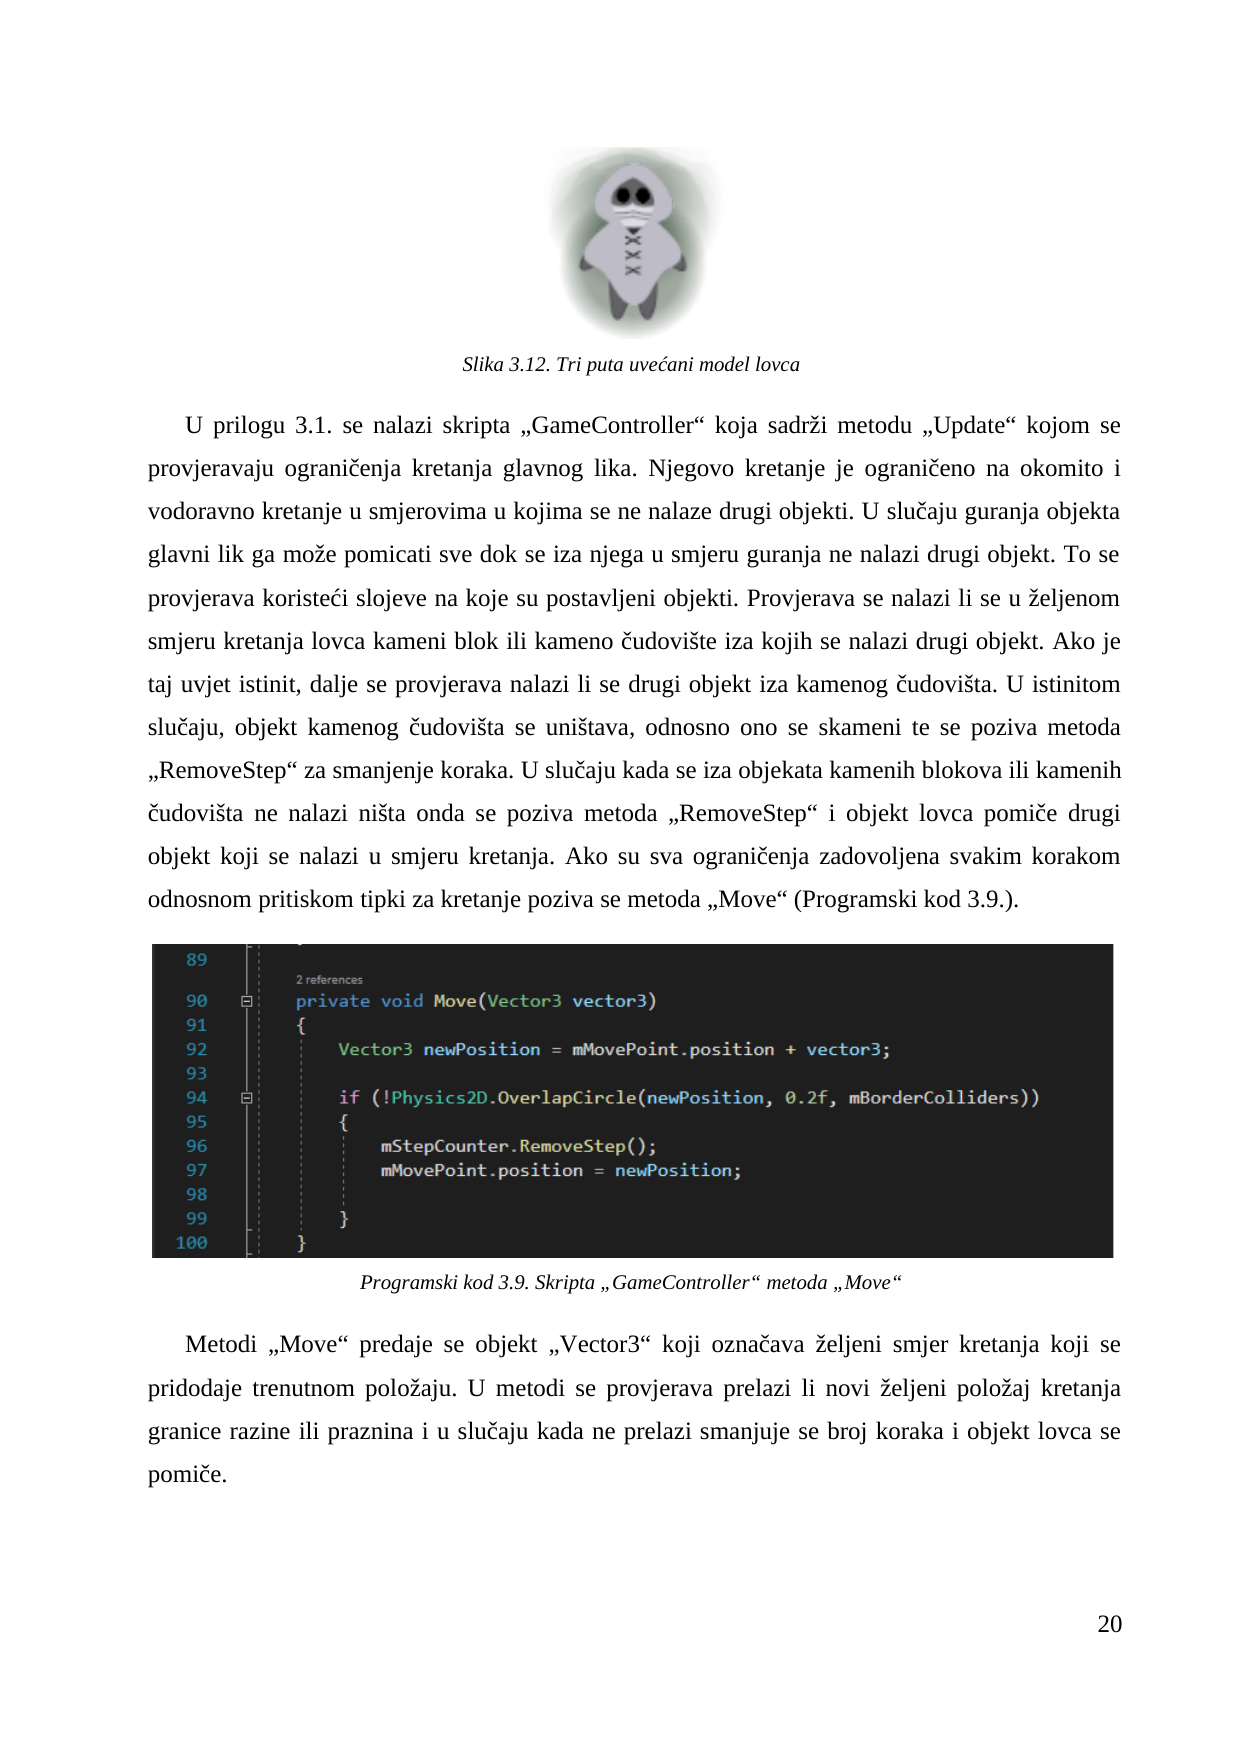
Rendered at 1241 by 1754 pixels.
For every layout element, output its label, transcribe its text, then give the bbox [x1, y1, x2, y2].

text U prilogu 3.1. se nalazi skripta „GameController“ koja sadrži metodu „Update“ kojom se provjeravaju ograničenja kretanja glavnog lika. Njegovo kretanje je ograničeno na okomito i vodoravno kretanje u smjerovima u kojima se ne nalaze drugi objekti. U slučaju guranja objekta glavni lik ga može pomicati sve dok se iza njega u smjeru guranja ne nalazi drugi objekt. To se provjerava koristeći slojeve na koje su postavljeni objekti. Provjerava se nalazi li se u željenom smjeru kretanja lovca kameni blok ili kameno čudovište iza kojih se nalazi drugi objekt. Ako je taj uvjet istinit, dalje se provjerava nalazi li se drugi objekt iza kamenog čudovišta. U istinitom slučaju, objekt kamenog čudovišta se uništava, odnosno ono se skameni te se poziva metoda „RemoveStep“ za smanjenje koraka. U slučaju kada se iza objekata kamenih blokova ili kamenih čudovišta ne nalazi ništa onda se poziva metoda „RemoveStep“ i objekt lovca pomiče drugi objekt koji se nalazi u smjeru kretanja. Ako su sva ograničenja zadovoljena svakim korakom odnosnom pritiskom tipki za kretanje poziva se metoda „Move“ (Programski kod 3.9.). [148, 410, 1122, 913]
text Metodi „Move“ predaje se objekt „Vector3“ koji označava željeni smjer kretanja koji se pridodaje trenutnom položaju. U metodi se provjerava prelazi li novi željeni položaj kretanja granice razine ili praznina i u slučaju kada ne prelazi smanjuje se broj koraka i objekt lovca se pomiče. [148, 1329, 1122, 1488]
picture [152, 944, 1114, 1258]
picture [536, 147, 728, 339]
